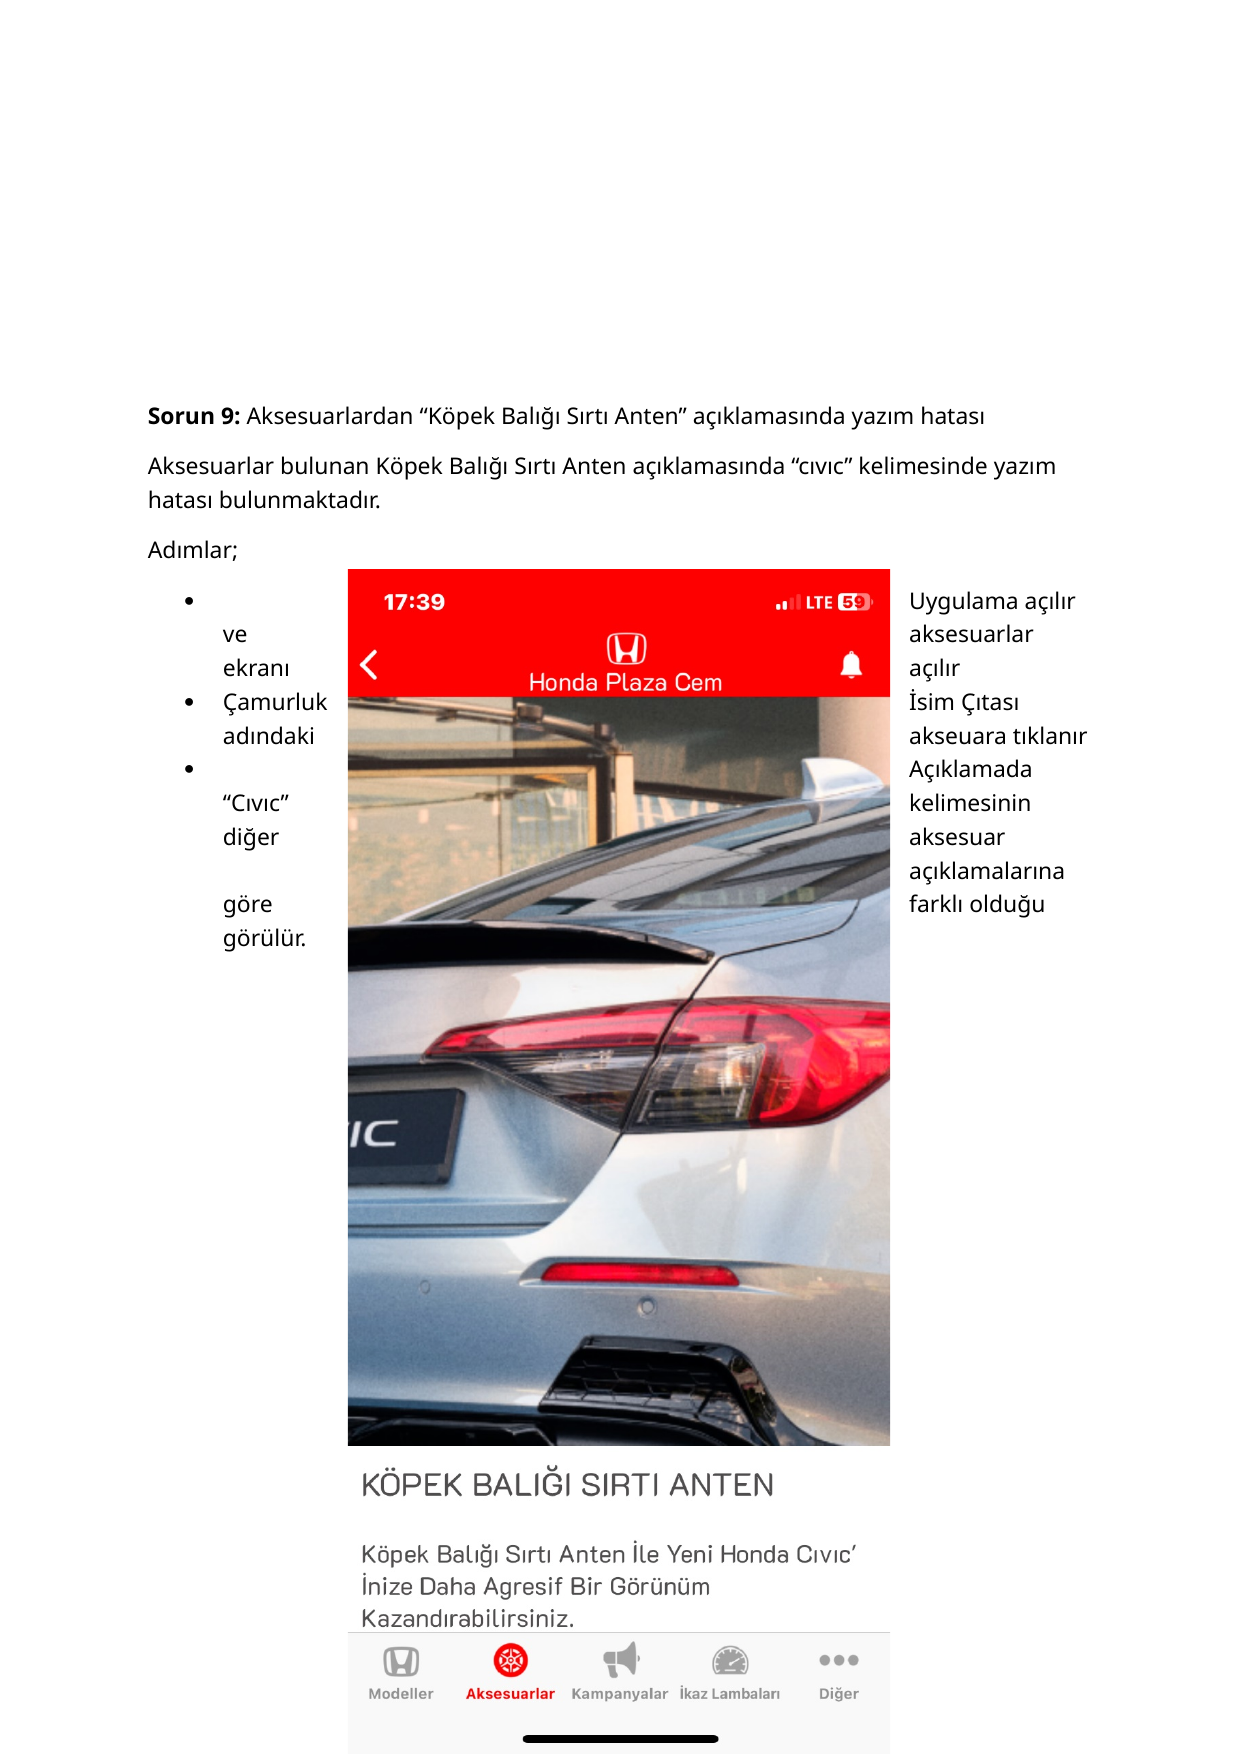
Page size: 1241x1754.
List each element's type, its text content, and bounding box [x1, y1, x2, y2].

list Açıklamada “Cıvıc” kelimesinin diğer aksesuar açıklamalarına göre farklı olduğu görülür. [890, 753, 1093, 953]
list Açıklamada “Cıvıc” kelimesinin diğer aksesuar açıklamalarına göre farklı olduğu görülür. [185, 753, 346, 953]
text Aksesuarlar bulunan Köpek Balığı Sırtı Anten açıklamasında “cıvıc” kelimesinde yazım hatası bulunmaktadır. [148, 450, 1093, 515]
list Çamurluk İsim Çıtası adındaki akseuara tıklanır [185, 686, 346, 751]
list Çamurluk İsim Çıtası adındaki akseuara tıklanır [890, 686, 1093, 751]
picture [346, 569, 890, 1750]
text Sorun 9: Aksesuarlardan “Köpek Balığı Sırtı Anten” açıklamasında yazım hatası [148, 400, 1093, 431]
text Adımlar; [148, 534, 1093, 566]
list Uygulama açılır ve aksesuarlar ekranı açılır [890, 585, 1093, 683]
list Uygulama açılır ve aksesuarlar ekranı açılır [185, 585, 346, 683]
